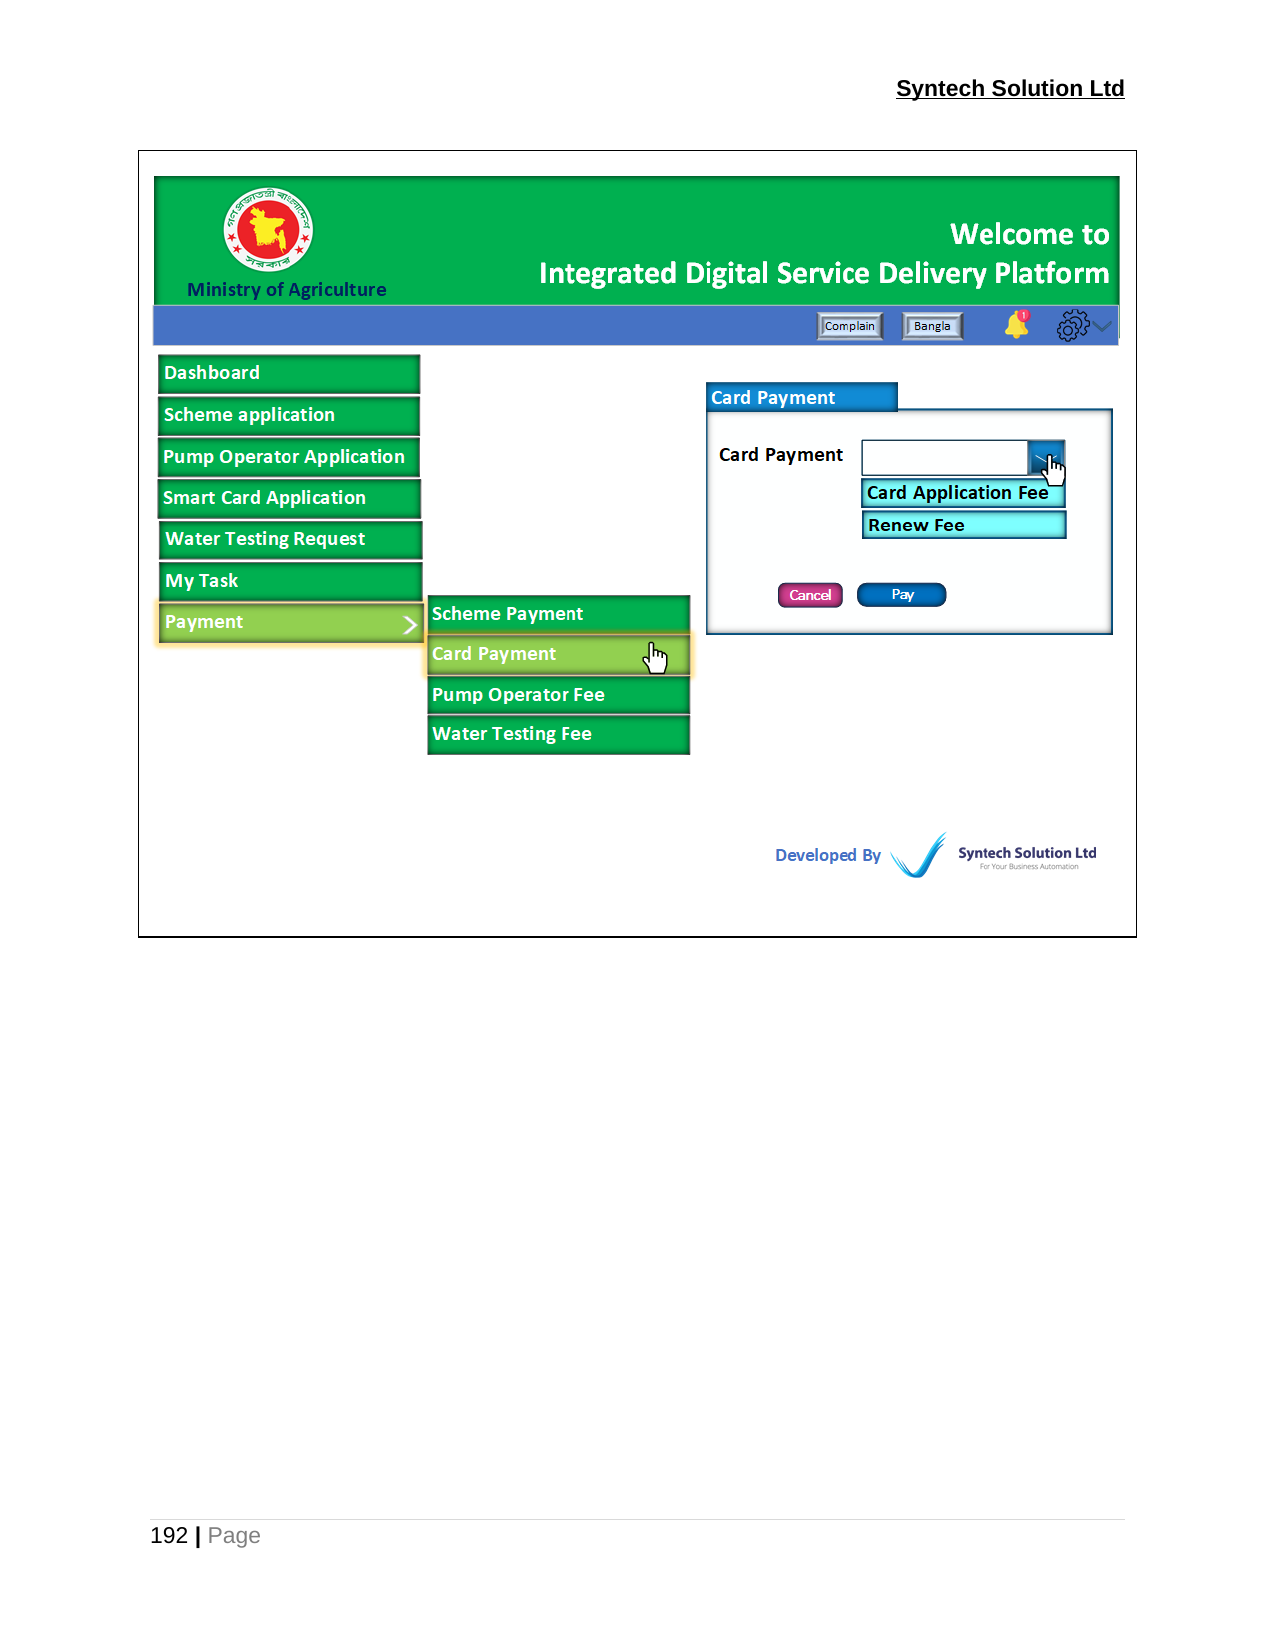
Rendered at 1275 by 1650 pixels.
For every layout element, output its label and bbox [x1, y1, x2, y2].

picture [150, 176, 1125, 878]
table_header [139, 151, 1136, 936]
